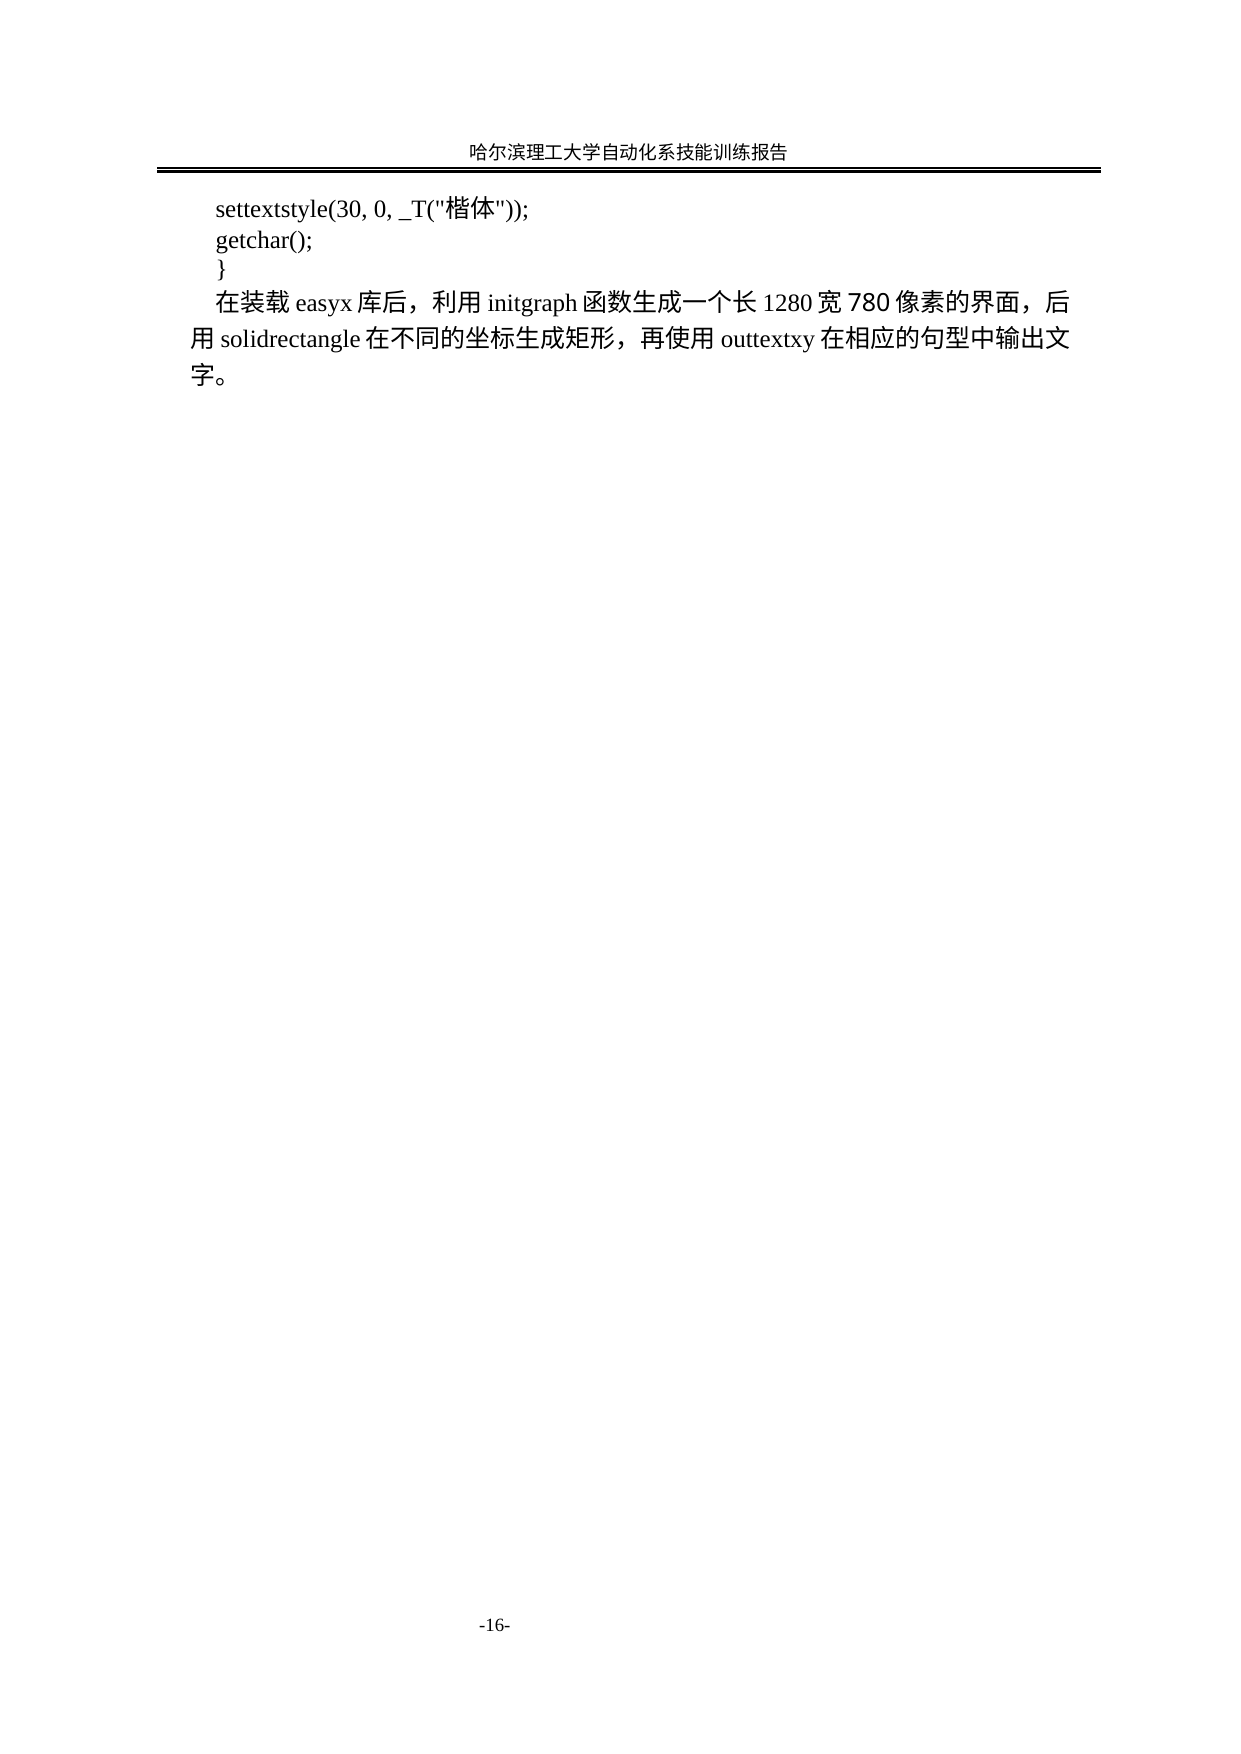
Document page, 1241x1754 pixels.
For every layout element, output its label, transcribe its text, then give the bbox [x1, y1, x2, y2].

text } [165, 254, 1092, 283]
text getchar(); [165, 225, 1092, 254]
text 在装载easyx库后，利用initgraph函数生成一个长1280宽780像素的界面，后用solidrectangle在不同的坐标生成矩形，再使用outtextxy在相应的句型中输出文字。 [190, 283, 1092, 391]
text settextstyle(30, 0, _T("楷体")); [165, 189, 1092, 225]
